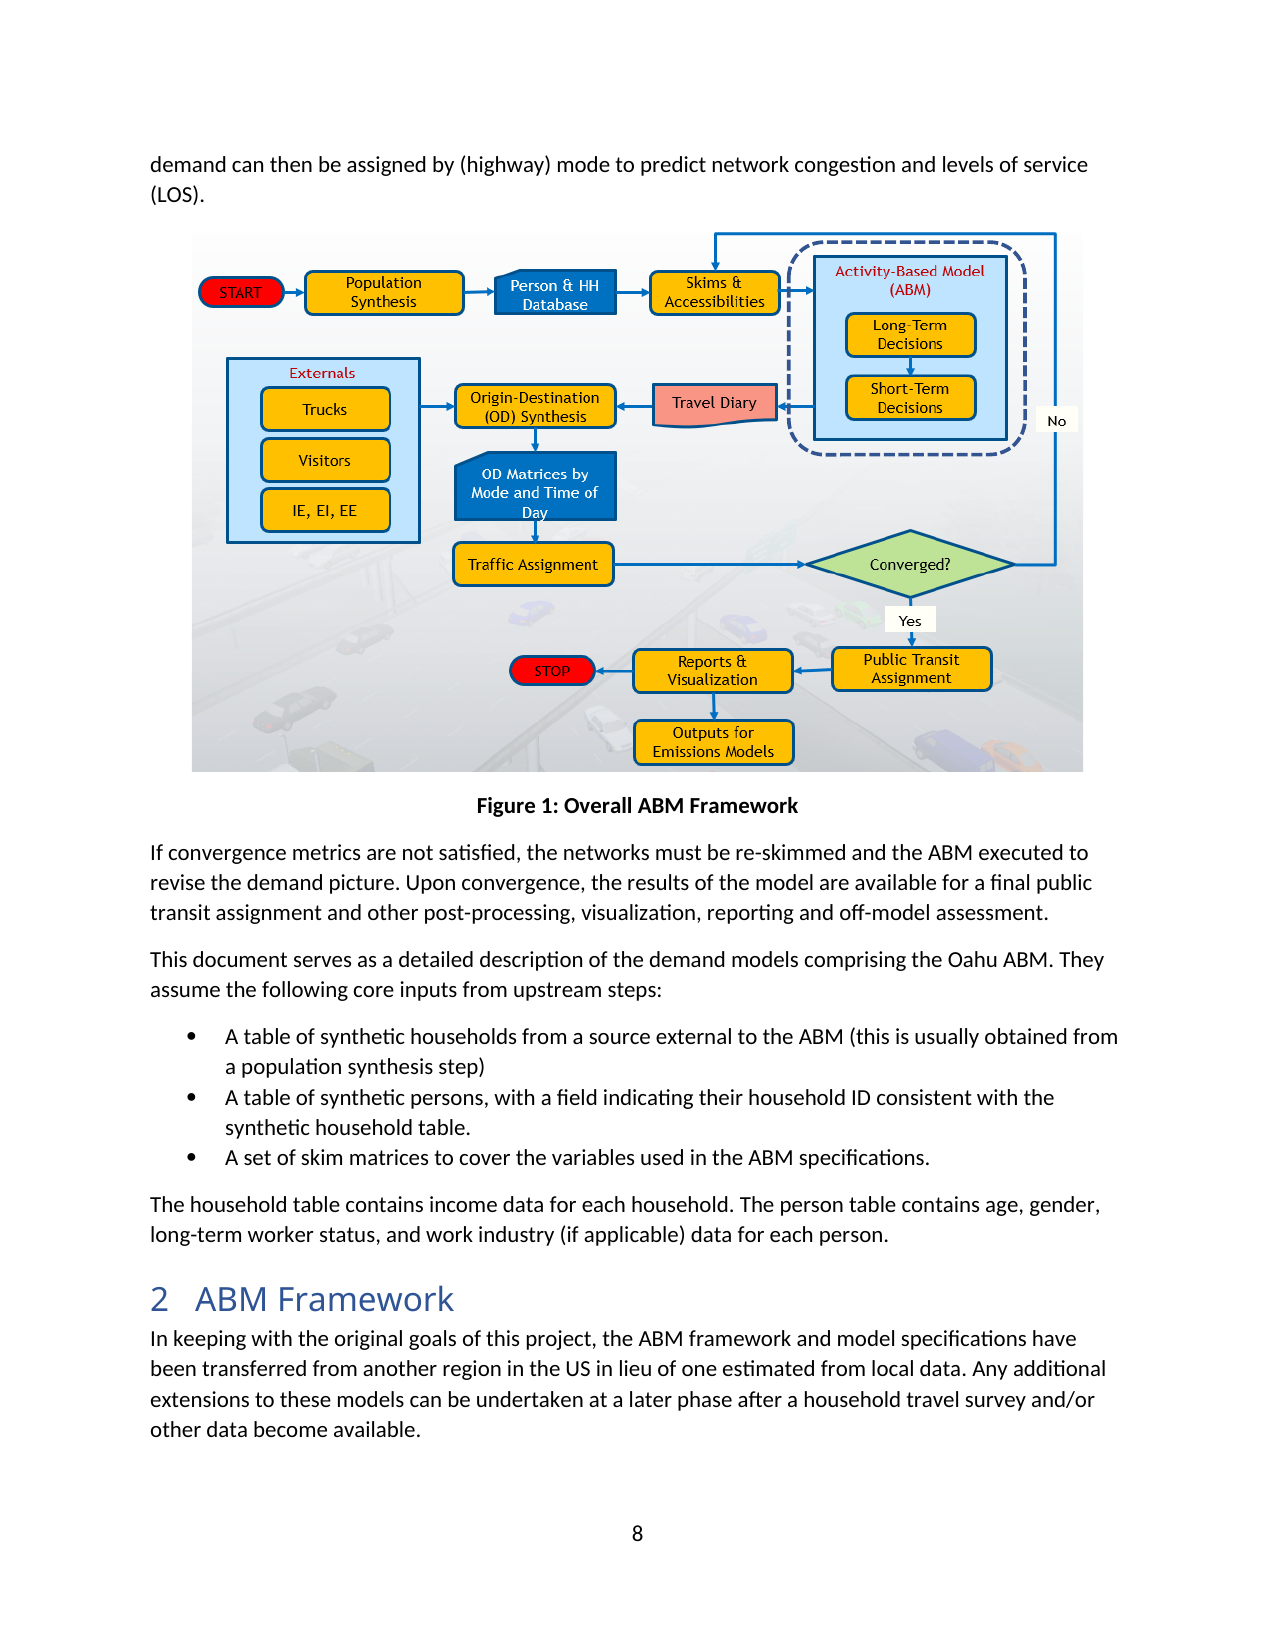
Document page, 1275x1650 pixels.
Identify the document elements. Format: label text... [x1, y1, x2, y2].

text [150, 150, 1125, 208]
picture [191, 227, 1084, 772]
text The household table contains income data for each household. The person table contains age, gender, long-term worker status, and work industry (if applicable) data for each person. [150, 1190, 1125, 1248]
text This document serves as a detailed description of the demand models comprising the Oahu ABM. They assume the following core inputs from upstream steps: [150, 945, 1125, 1003]
subtitle ABM Framework [150, 1275, 1125, 1321]
text If convergence metrics are not satisfied, the networks must be re-skimmed and the ABM executed to revise the demand picture. Upon convergence, the results of the model are available for a final public transit assignment and other post-processing, visualization, reporting and off-model assessment. [150, 838, 1125, 926]
text In keeping with the original goals of this project, the ABM framework and model specifications have been transferred from another region in the US in lieu of one estimated from local data. Any additional extensions to these models can be undertaken at a later phase after a household travel survey and/or other data become available. [150, 1324, 1125, 1443]
list A table of synthetic households from a source external to the ABM (this is usually obtained from a population synthesis step) [187, 1022, 1125, 1080]
list A set of skim matrices to cover the variables used in the ABM specifications. [187, 1143, 1125, 1171]
list A table of synthetic persons, with a field indicating their household ID consistent with the synthetic household table. [187, 1083, 1125, 1141]
text Figure 1: Overall ABM Framework [150, 791, 1125, 819]
